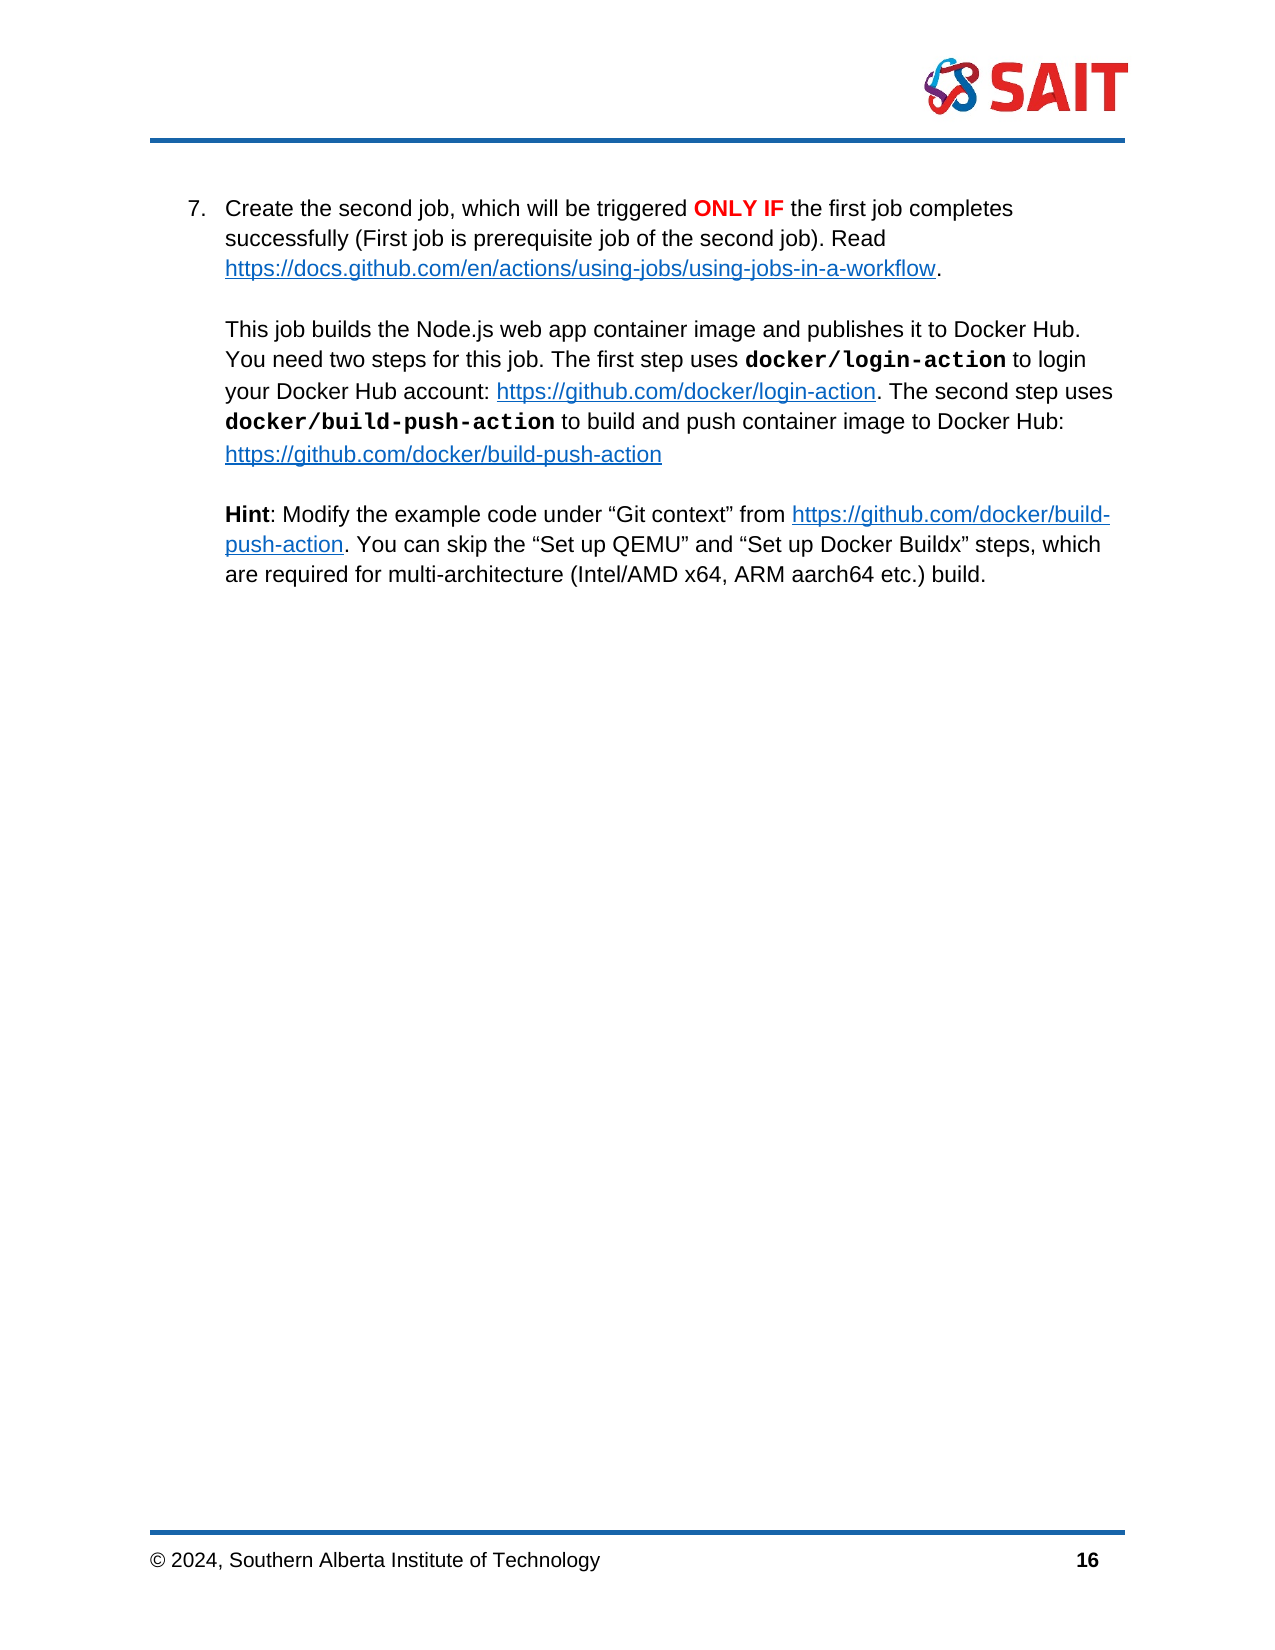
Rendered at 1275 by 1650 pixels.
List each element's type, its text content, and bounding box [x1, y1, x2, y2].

picture [900, 34, 1152, 138]
list Create the second job, which will be triggered ONLY IF the first job completes successfully (First job is prerequisite job of the second job). Read https://docs.github.com/en/actions/using-jobs/using-jobs-in-a-workflow. This job builds the Node.js web app container image and publishes it to Docker Hub. You need two steps for this job. The first step uses docker/login-action to login your Docker Hub account: https://github.com/docker/login-action. The second step uses docker/build-push-action to build and push container image to Docker Hub: https://github.com/docker/build-push-action Hint: Modify the example code under “Git context” from https://github.com/docker/build-push-action. You can skip the “Set up QEMU” and “Set up Docker Buildx” steps, which are required for multi-architecture (Intel/AMD x64, ARM aarch64 etc.) build. [187, 195, 1125, 588]
